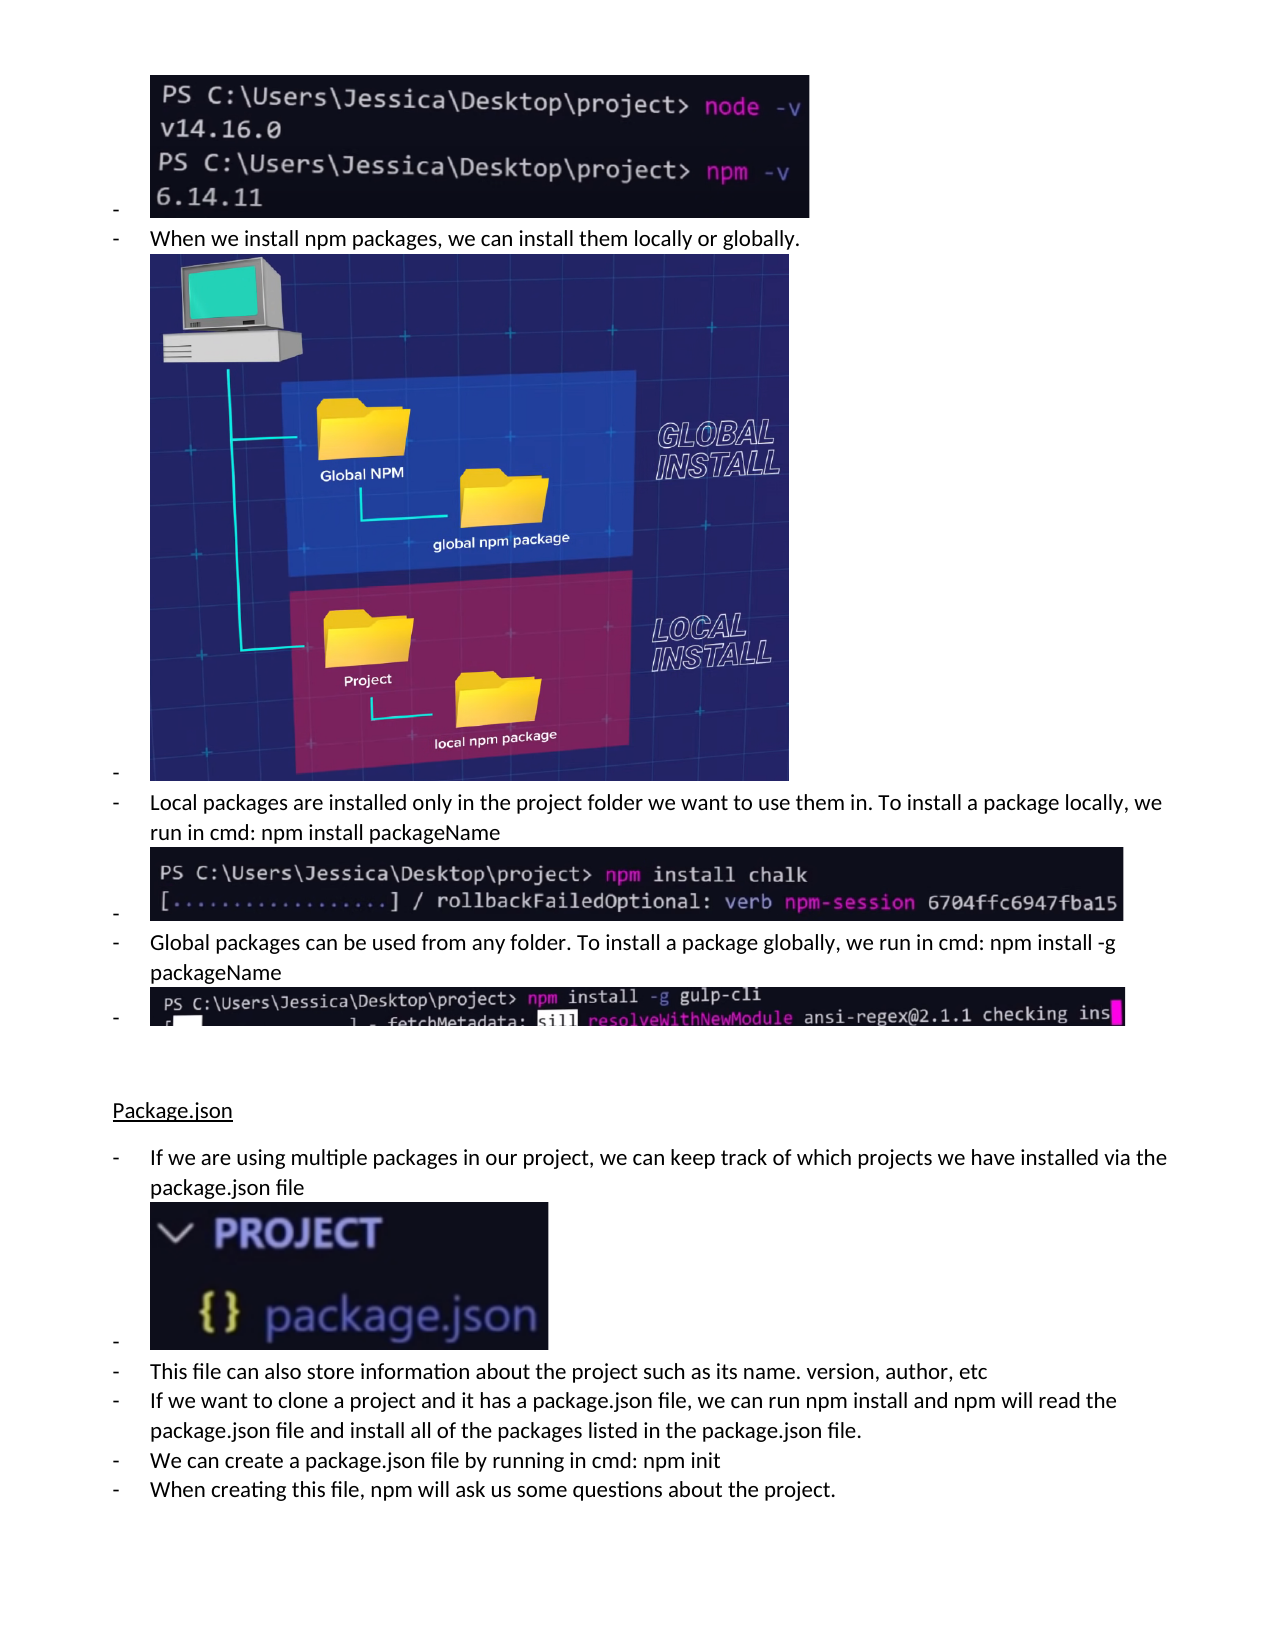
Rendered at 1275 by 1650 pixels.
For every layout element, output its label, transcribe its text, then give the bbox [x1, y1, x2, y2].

list If we are using multiple packages in our project, we can keep track of which projects we have installed via the package.json file [112, 1143, 1200, 1201]
picture [150, 75, 810, 218]
list When creating this file, npm will ask us some questions about the project. [112, 1476, 1200, 1503]
list This file can also store information about the project such as its name. version, author, etc [112, 1357, 1200, 1385]
picture [150, 847, 1124, 921]
text Package.json [75, 1096, 1200, 1124]
picture [150, 1202, 549, 1350]
picture [150, 987, 1125, 1026]
picture [150, 254, 789, 781]
list When we install npm packages, we can install them locally or globally. [112, 224, 1200, 253]
list Global packages can be used from any folder. To install a package globally, we run in cmd: npm install -g packageName [112, 928, 1200, 986]
list Local packages are installed only in the project folder we want to use them in. To install a package locally, we run in cmd: npm install packageName [112, 788, 1200, 846]
list We can create a package.json file by running in cmd: npm init [112, 1446, 1200, 1474]
list If we want to clone a project and it has a package.json file, we can run npm install and npm will read the package.json file and install all of the packages listed in the package.json file. [112, 1386, 1200, 1444]
